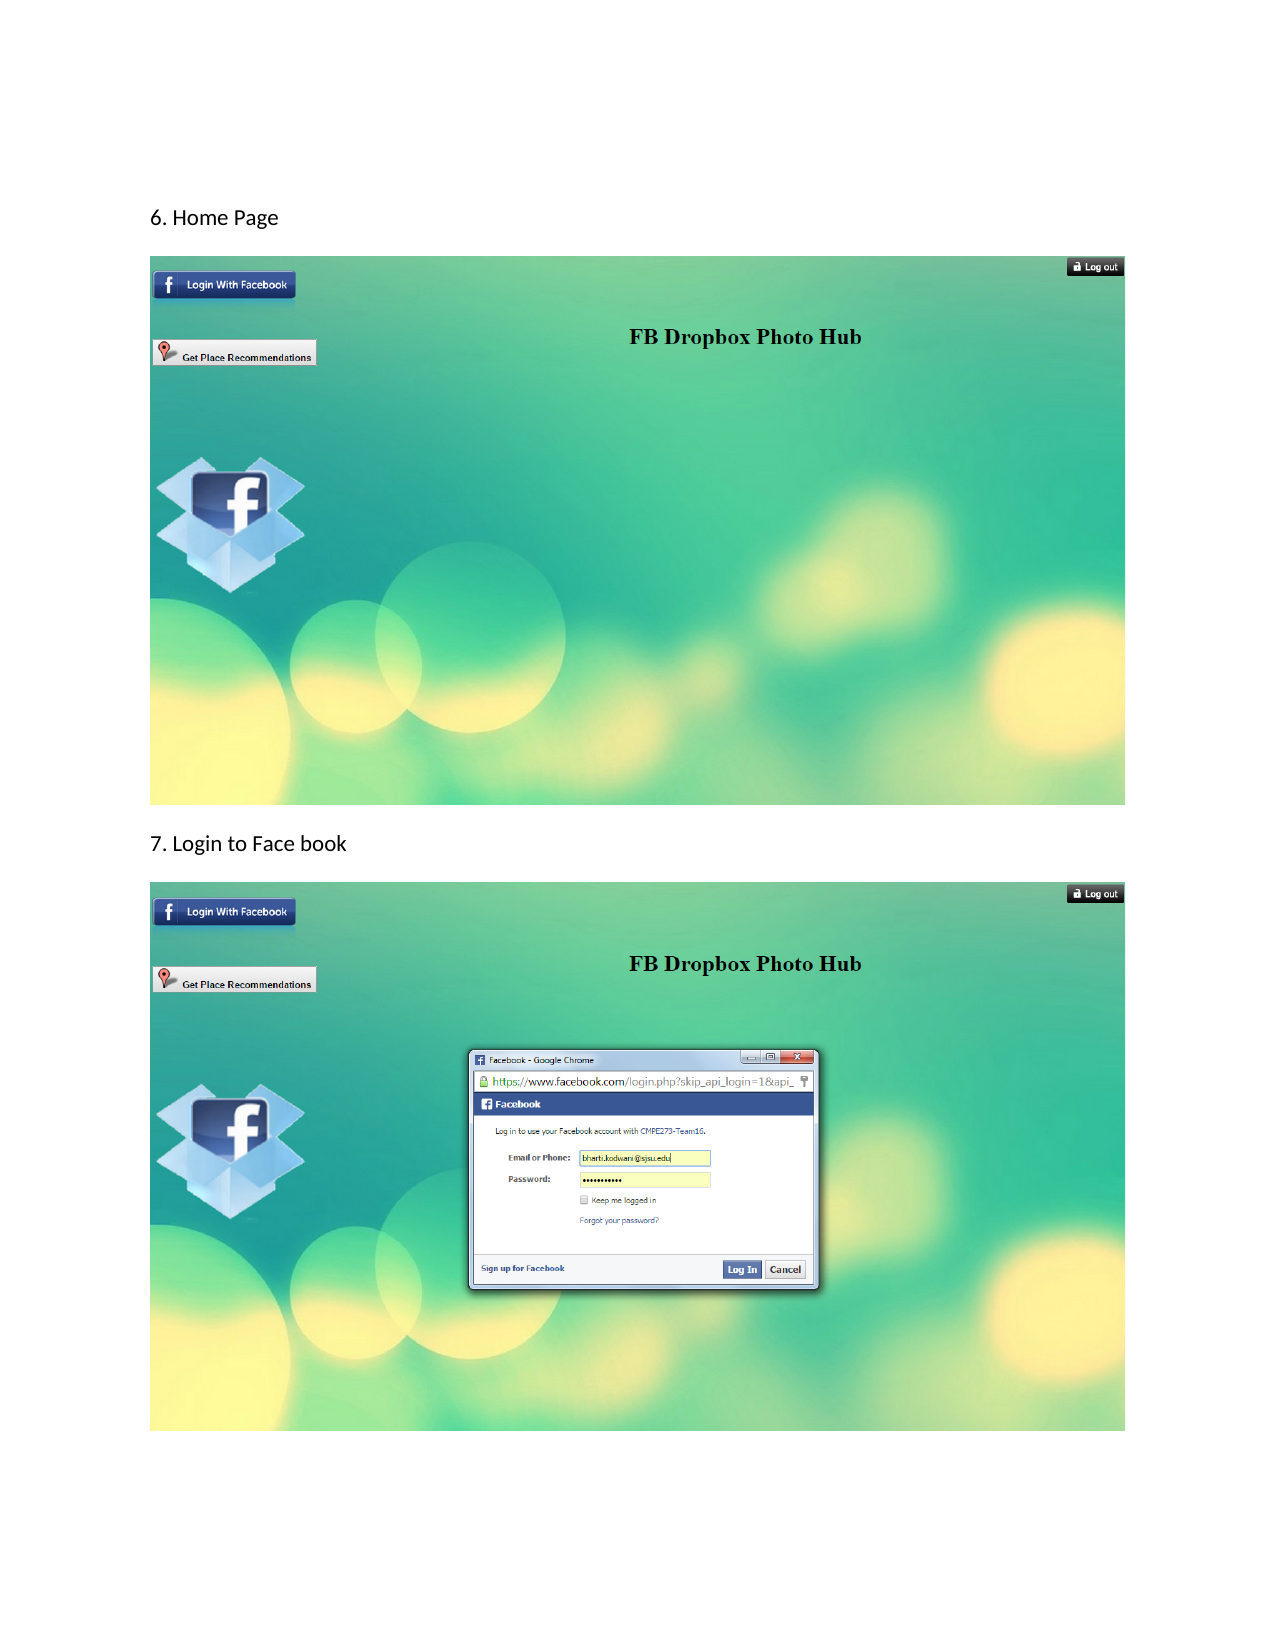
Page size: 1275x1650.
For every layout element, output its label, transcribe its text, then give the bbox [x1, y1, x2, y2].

text 7. Login to Face book [150, 829, 1125, 857]
picture [150, 882, 1125, 1431]
picture [150, 256, 1125, 805]
text 6. Home Page [150, 203, 1125, 231]
